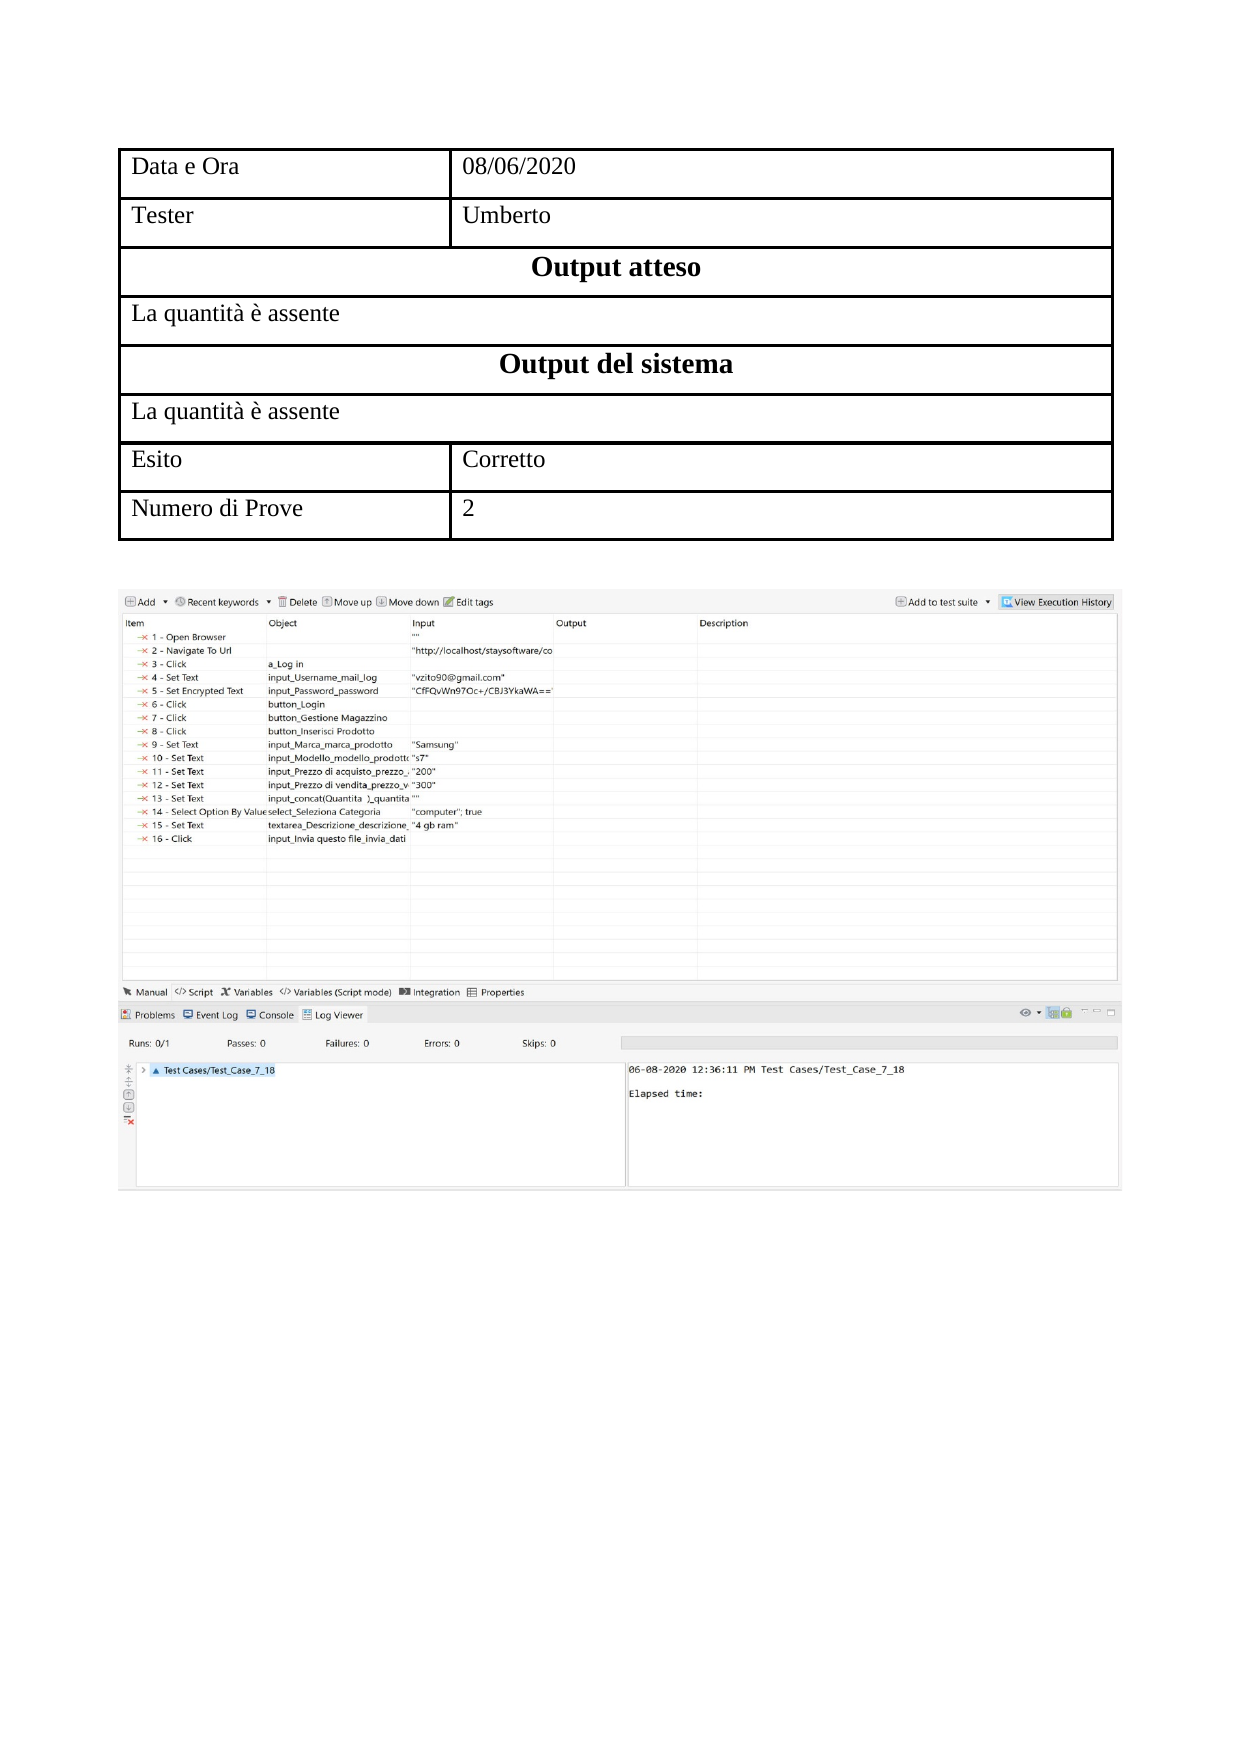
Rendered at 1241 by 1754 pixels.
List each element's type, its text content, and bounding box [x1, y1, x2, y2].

table_cell Umberto [452, 200, 1111, 246]
table_cell Corretto [452, 445, 1111, 490]
table_cell 2 [452, 493, 1111, 538]
table_cell Numero di Prove [121, 493, 449, 538]
table_cell La quantità è assente [121, 298, 1111, 343]
table_cell 08/06/2020 [452, 151, 1111, 197]
table_cell Output atteso [121, 249, 1111, 295]
table_cell Data e Ora [121, 151, 449, 197]
table_cell Tester [121, 200, 449, 246]
table_cell Esito [121, 445, 449, 490]
picture [118, 589, 1123, 1191]
table_cell La quantità è assente [121, 396, 1111, 441]
table_cell Output del sistema [121, 347, 1111, 393]
